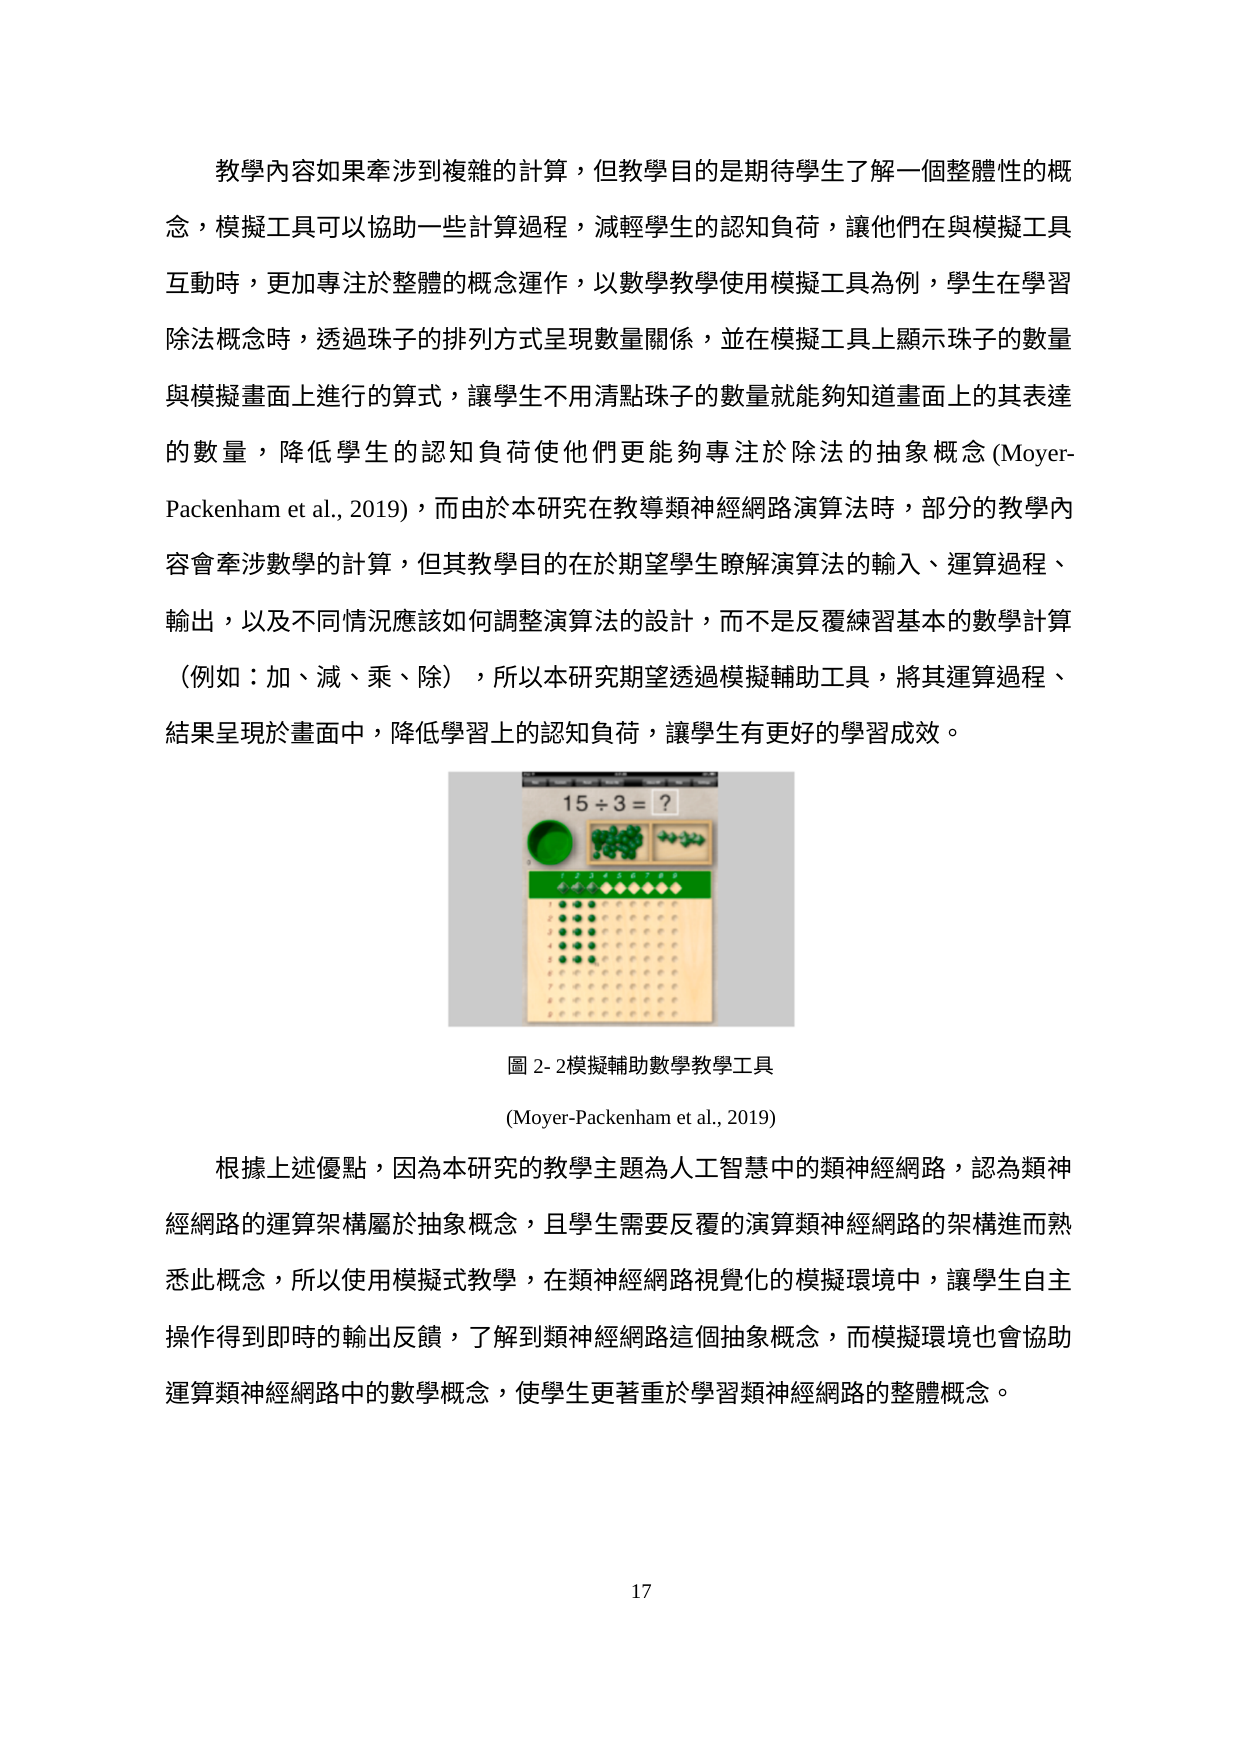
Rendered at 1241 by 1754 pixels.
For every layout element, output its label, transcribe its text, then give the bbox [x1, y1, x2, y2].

text 根據上述優點，因為本研究的教學主題為人工智慧中的類神經網路，認為類神經網路的運算架構屬於抽象概念，且學生需要反覆的演算類神經網路的架構進而熟悉此概念，所以使用模擬式教學，在類神經網路視覺化的模擬環境中，讓學生自主操作得到即時的輸出反饋，了解到類神經網路這個抽象概念，而模擬環境也會協助運算類神經網路中的數學概念，使學生更著重於學習類神經網路的整體概念。 [165, 1148, 1075, 1410]
text 圖 2- 2模擬輔助數學教學工具 [165, 1046, 1075, 1083]
text (Moyer-Packenham et al., 2019) [165, 1098, 1075, 1136]
text 教學內容如果牽涉到複雜的計算，但教學目的是期待學生了解一個整體性的概念，模擬工具可以協助一些計算過程，減輕學生的認知負荷，讓他們在與模擬工具互動時，更加專注於整體的概念運作，以數學教學使用模擬工具為例，學生在學習除法概念時，透過珠子的排列方式呈現數量關係，並在模擬工具上顯示珠子的數量與模擬畫面上進行的算式，讓學生不用清點珠子的數量就能夠知道畫面上的其表達的數量，降低學生的認知負荷使他們更能夠專注於除法的抽象概念(Moyer-Packenham et al., 2019)，而由於本研究在教導類神經網路演算法時，部分的教學內容會牽涉數學的計算，但其教學目的在於期望學生瞭解演算法的輸入、運算過程、輸出，以及不同情況應該如何調整演算法的設計，而不是反覆練習基本的數學計算（例如：加、減、乘、除），所以本研究期望透過模擬輔助工具，將其運算過程、結果呈現於畫面中，降低學習上的認知負荷，讓學生有更好的學習成效。 [165, 151, 1075, 751]
picture [444, 768, 797, 1029]
